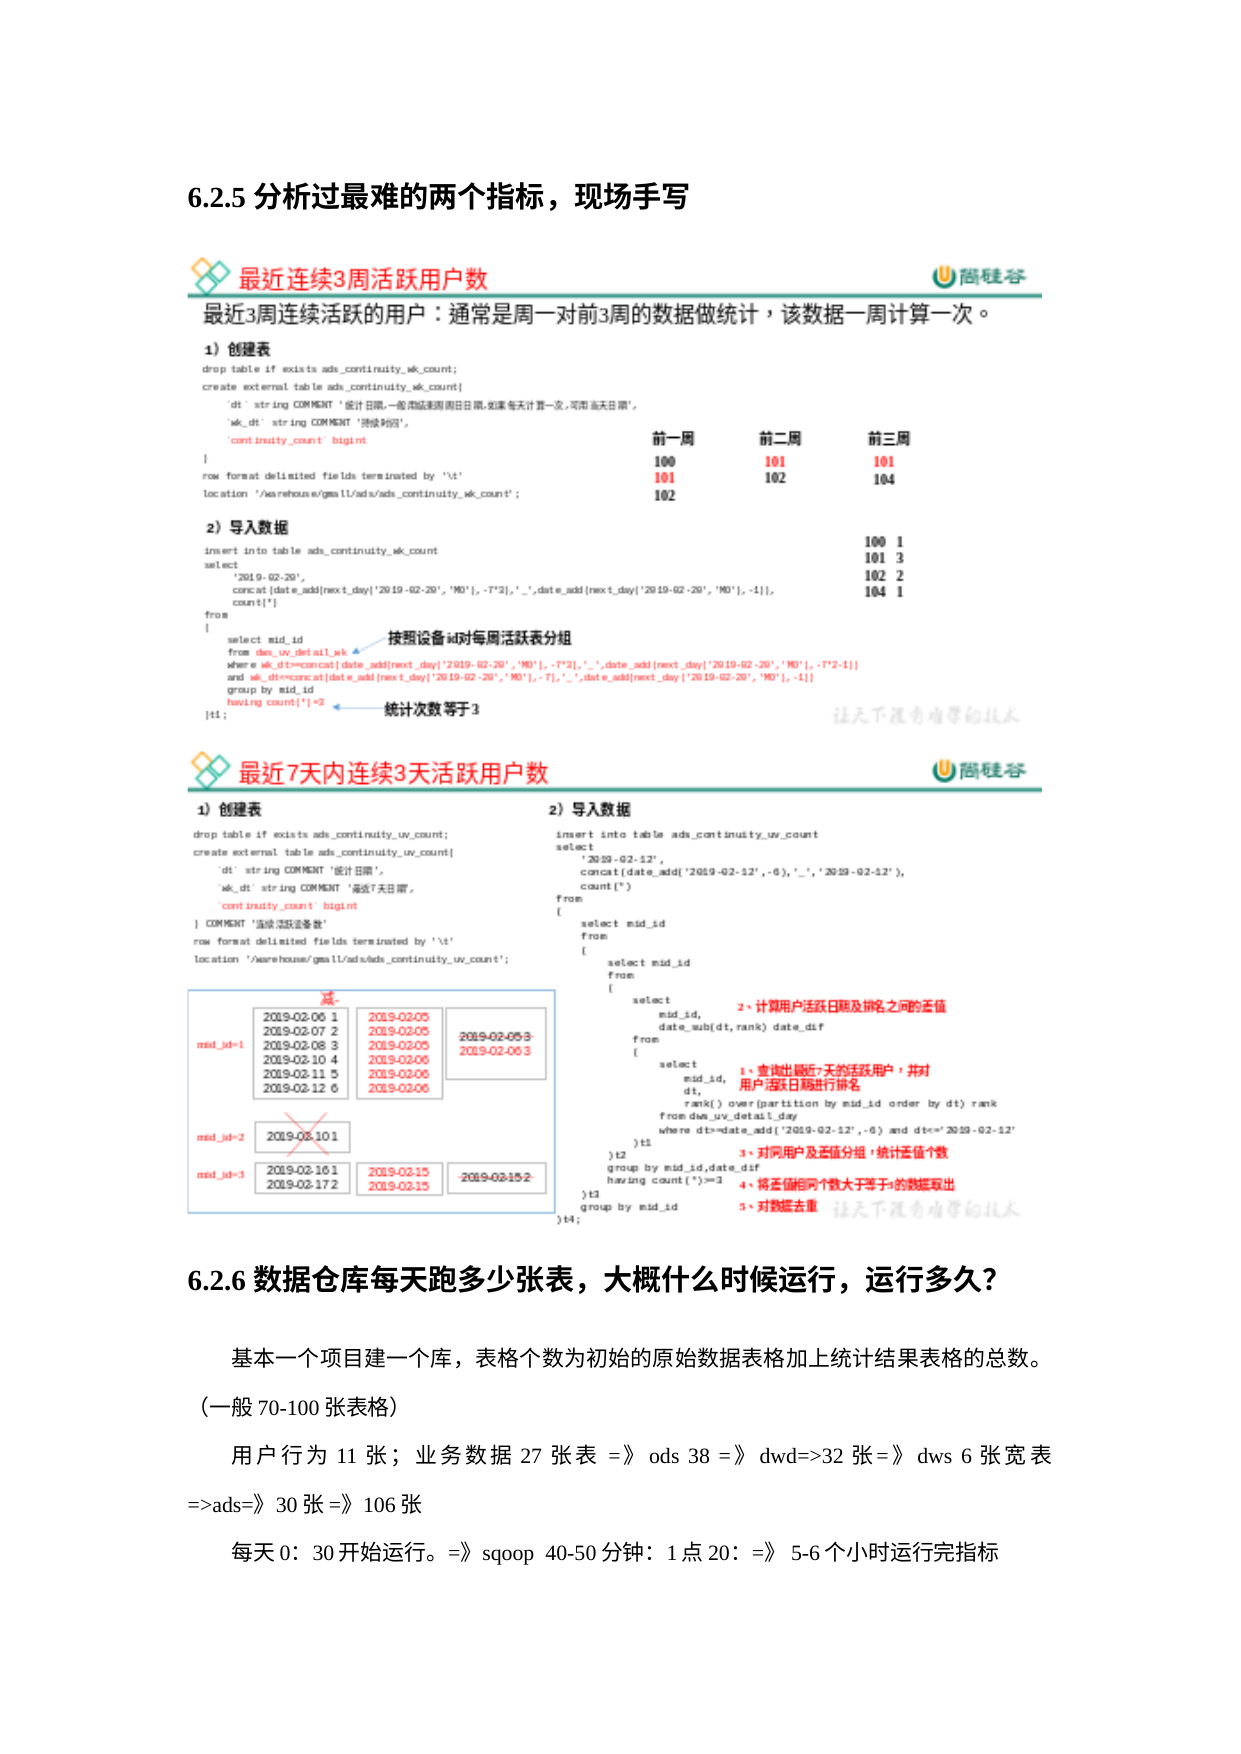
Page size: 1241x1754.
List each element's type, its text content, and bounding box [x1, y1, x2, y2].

text 用户行为11张；业务数据27张表 =》ods 38 =》dwd=>32张=》dws 6张宽表=>ads=》30张 =》106张 [187, 1437, 1053, 1519]
text 基本一个项目建一个库，表格个数为初始的原始数据表格加上统计结果表格的总数。（一般70-100张表格） [187, 1340, 1053, 1422]
subtitle 6.2.6 数据仓库每天跑多少张表，大概什么时候运行，运行多久？ [187, 1245, 1053, 1310]
text 每天0：30开始运行。=》sqoop 40-50分钟：1点20：=》 5-6个小时运行完指标 [187, 1534, 1053, 1567]
subtitle 6.2.5 分析过最难的两个指标，现场手写 [187, 162, 1053, 227]
